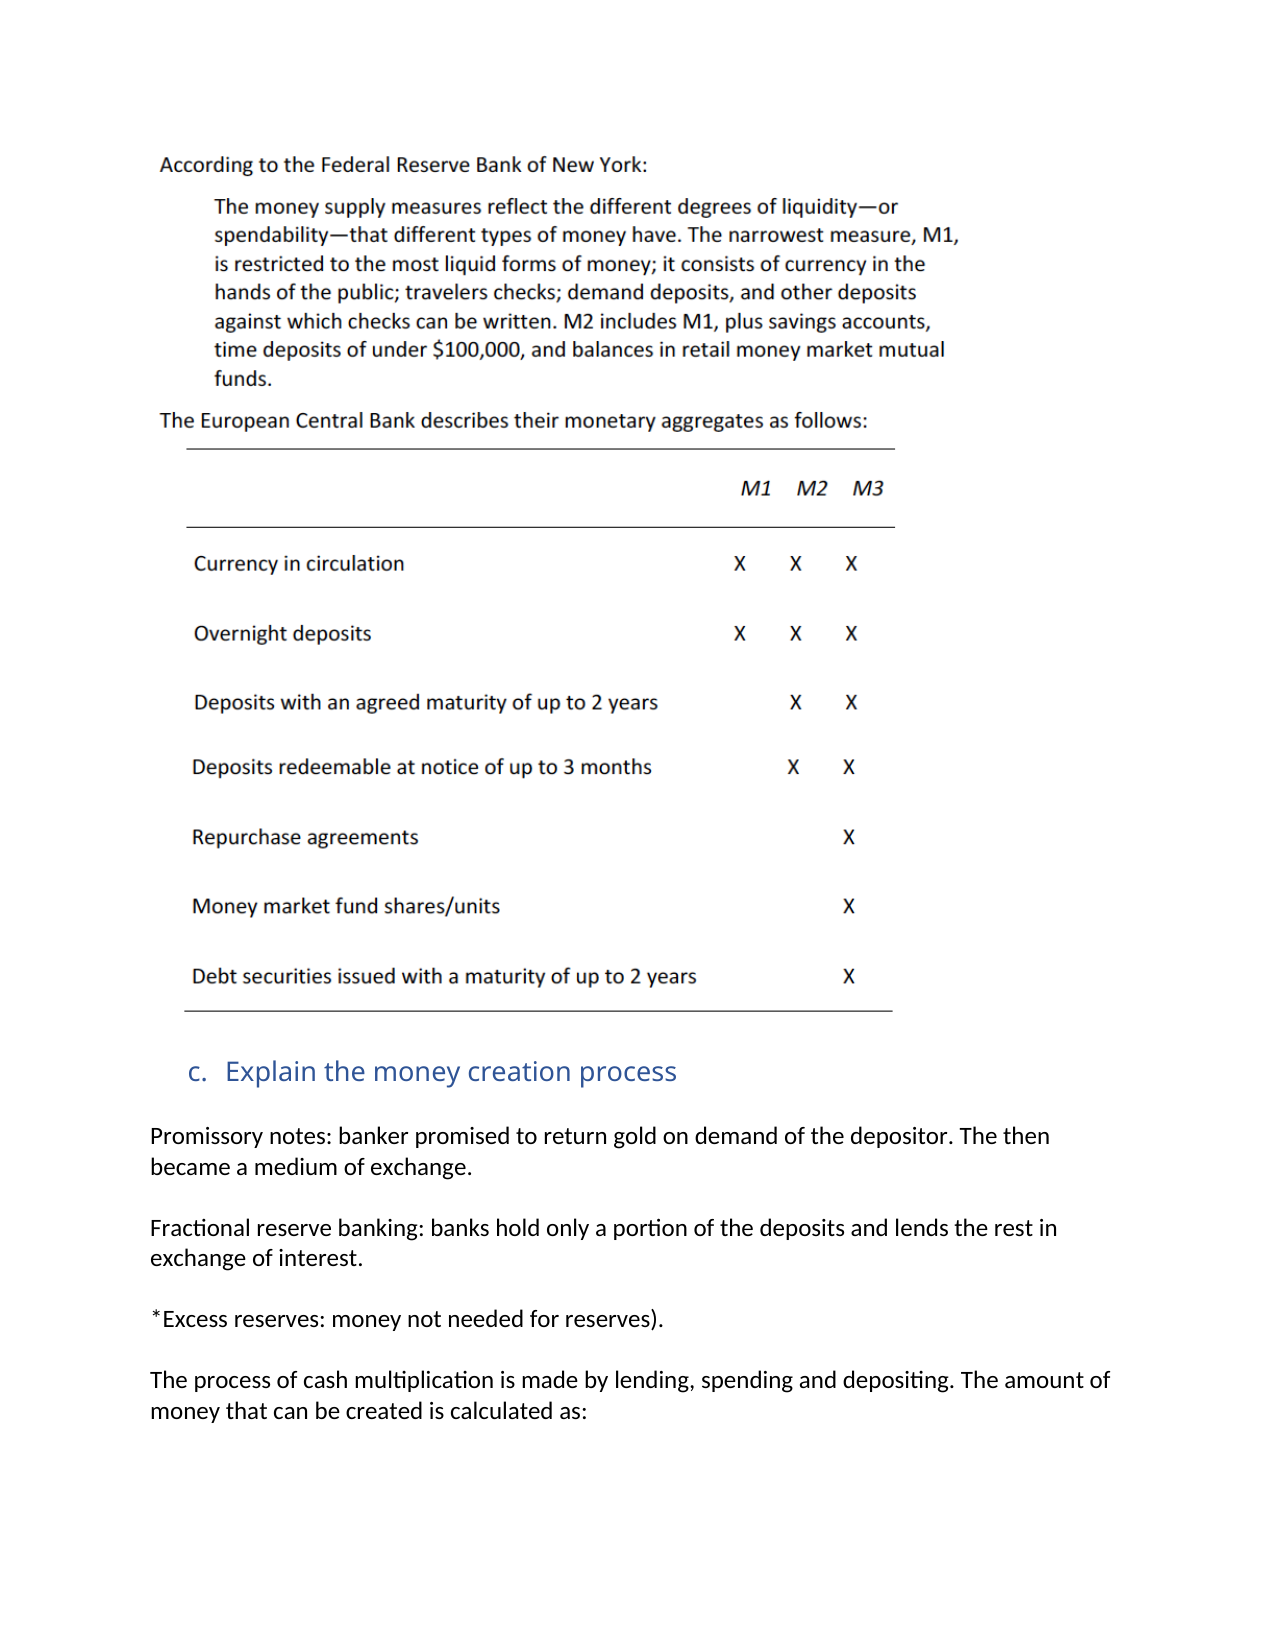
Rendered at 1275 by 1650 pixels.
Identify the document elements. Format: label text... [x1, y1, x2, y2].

text Promissory notes: banker promised to return gold on demand of the depositor. The then became a medium of exchange. [150, 1120, 1125, 1181]
text The process of cash multiplication is made by lending, spending and depositing. The amount of money that can be created is calculated as: [150, 1364, 1125, 1426]
text Fractional reserve banking: banks hold only a portion of the deposits and lends the rest in exchange of interest. [150, 1212, 1125, 1273]
picture [175, 749, 902, 1019]
subtitle Explain the money creation process [187, 1053, 1125, 1090]
picture [150, 150, 967, 723]
text *Excess reserves: money not needed for reserves). [150, 1303, 1125, 1334]
